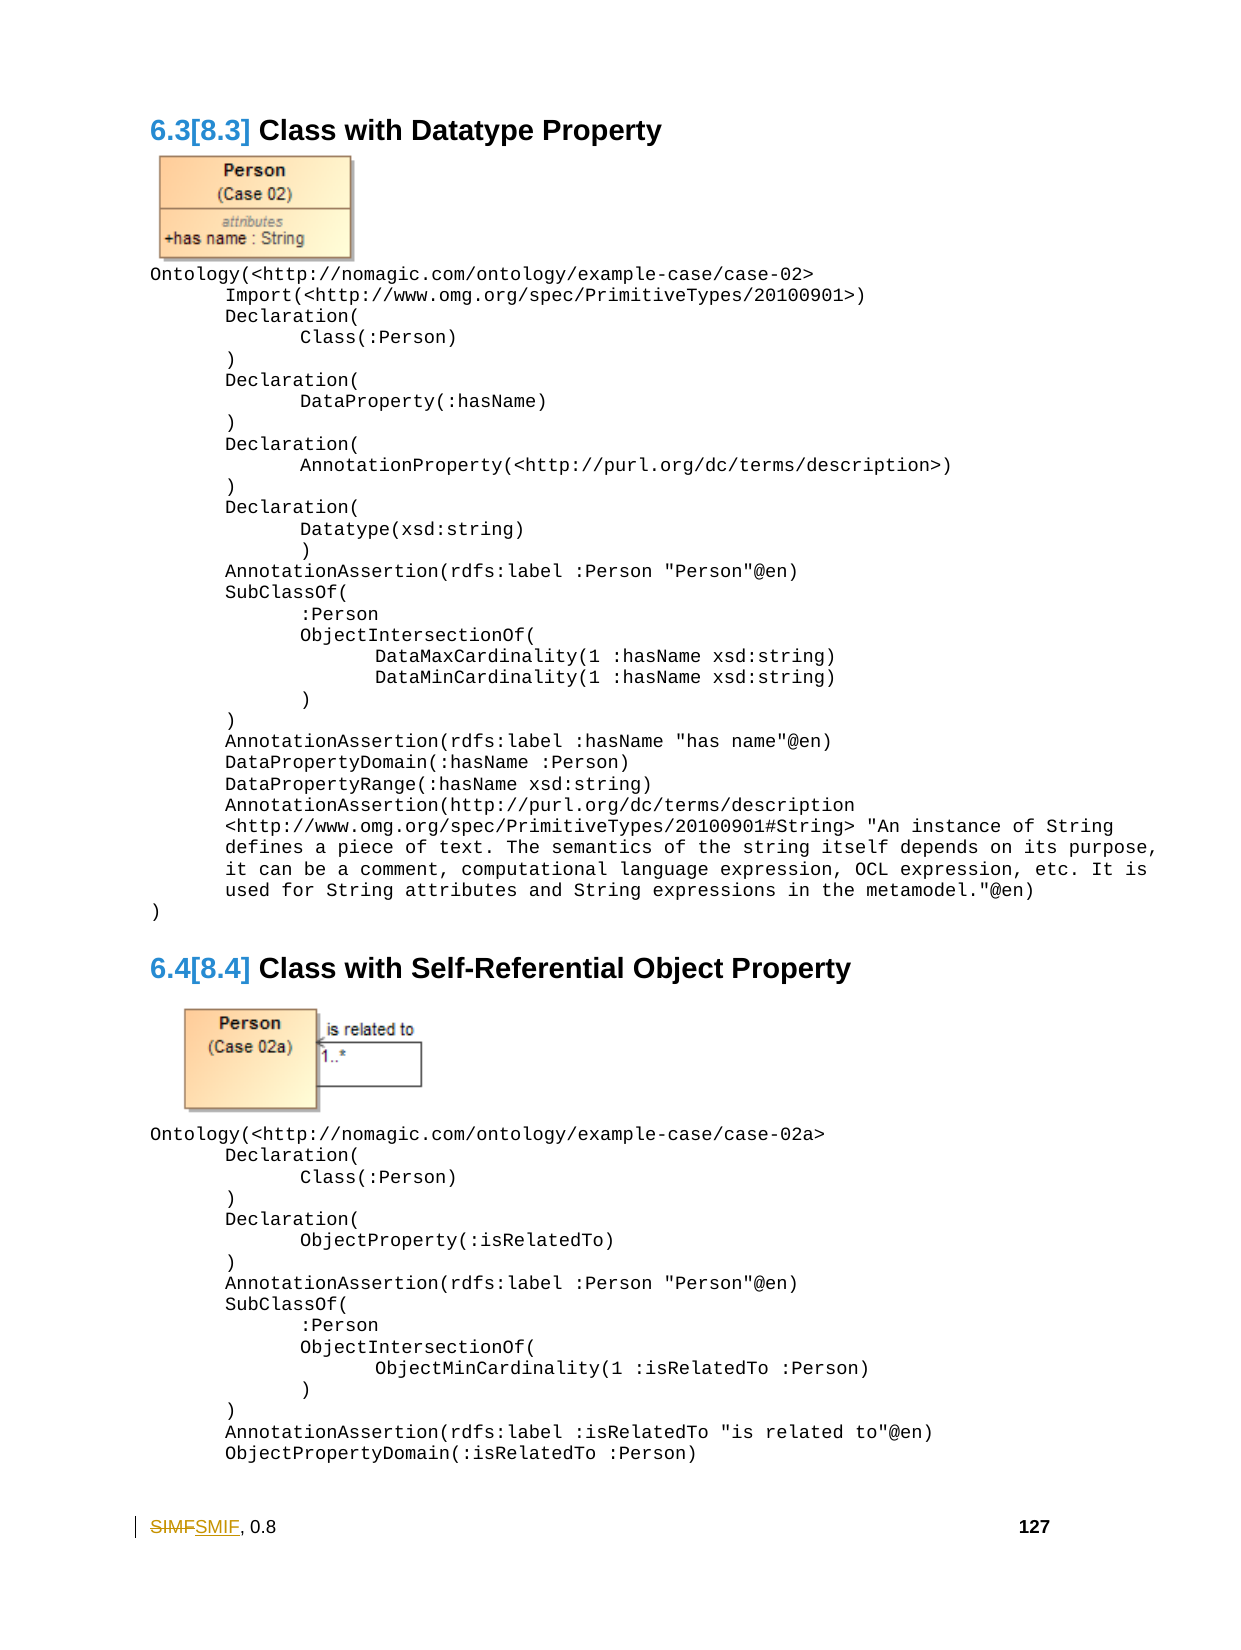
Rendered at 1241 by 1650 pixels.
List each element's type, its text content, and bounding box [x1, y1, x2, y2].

text ) [225, 1380, 1165, 1401]
text AnnotationAssertion(http://purl.org/dc/terms/description <http://www.omg.org/spec/PrimitiveTypes/20100901#String> "An instance of String defines a piece of text. The semantics of the string itself depends on its purpose, it can be a comment, computational language expression, OCL expression, etc. It is used for String attributes and String expressions in the metamodel."@en) [225, 796, 1165, 902]
subtitle Class with Datatype Property [150, 112, 1165, 146]
text Class(:Person) [225, 1167, 1165, 1189]
text Declaration( [150, 498, 1165, 519]
picture [150, 987, 438, 1125]
text DataMinCardinality(1 :hasName xsd:string) [300, 668, 1165, 689]
text ) [150, 902, 1165, 923]
text ) [150, 413, 1165, 434]
text ) [225, 689, 1165, 711]
text ObjectProperty(:isRelatedTo) [225, 1231, 1165, 1252]
text :Person [225, 1316, 1165, 1337]
text ) [225, 541, 1165, 562]
text SubClassOf( [150, 1295, 1165, 1316]
text Declaration( [150, 307, 1165, 328]
text Class(:Person) [225, 328, 1165, 349]
text DataProperty(:hasName) [225, 392, 1165, 413]
text AnnotationAssertion(rdfs:label :isRelatedTo "is related to"@en) [150, 1422, 1165, 1444]
text SubClassOf( [150, 583, 1165, 604]
text ObjectIntersectionOf( [225, 626, 1165, 647]
text ) [150, 1189, 1165, 1210]
text Ontology(<http://nomagic.com/ontology/example-case/case-02> [150, 264, 1165, 286]
text Ontology(<http://nomagic.com/ontology/example-case/case-02a> [150, 1125, 1165, 1146]
picture [150, 148, 361, 265]
text AnnotationProperty(<http://purl.org/dc/terms/description>) [225, 456, 1165, 477]
text Datatype(xsd:string) [225, 519, 1165, 541]
text AnnotationAssertion(rdfs:label :Person "Person"@en) [225, 1274, 1165, 1295]
text Declaration( [150, 434, 1165, 456]
text ObjectIntersectionOf( [225, 1337, 1165, 1359]
subtitle Class with Self-Referential Object Property [150, 951, 1165, 985]
text ) [150, 477, 1165, 498]
text DataPropertyRange(:hasName xsd:string) [150, 774, 1165, 796]
text AnnotationAssertion(rdfs:label :Person "Person"@en) [150, 562, 1165, 583]
text ) [225, 1401, 1165, 1422]
text :Person [225, 604, 1165, 626]
text Declaration( [225, 1210, 1165, 1231]
text DataPropertyDomain(:hasName :Person) [150, 753, 1165, 774]
text Import(<http://www.omg.org/spec/PrimitiveTypes/20100901>) [150, 286, 1165, 307]
text ) [150, 349, 1165, 371]
text ) [150, 711, 1165, 732]
text ObjectMinCardinality(1 :isRelatedTo :Person) [300, 1359, 1165, 1380]
text DataMaxCardinality(1 :hasName xsd:string) [300, 647, 1165, 668]
text Declaration( [150, 371, 1165, 392]
text AnnotationAssertion(rdfs:label :hasName "has name"@en) [150, 732, 1165, 753]
text ObjectPropertyDomain(:isRelatedTo :Person) [150, 1444, 1165, 1465]
text Declaration( [150, 1146, 1165, 1167]
text ) [150, 1252, 1165, 1274]
